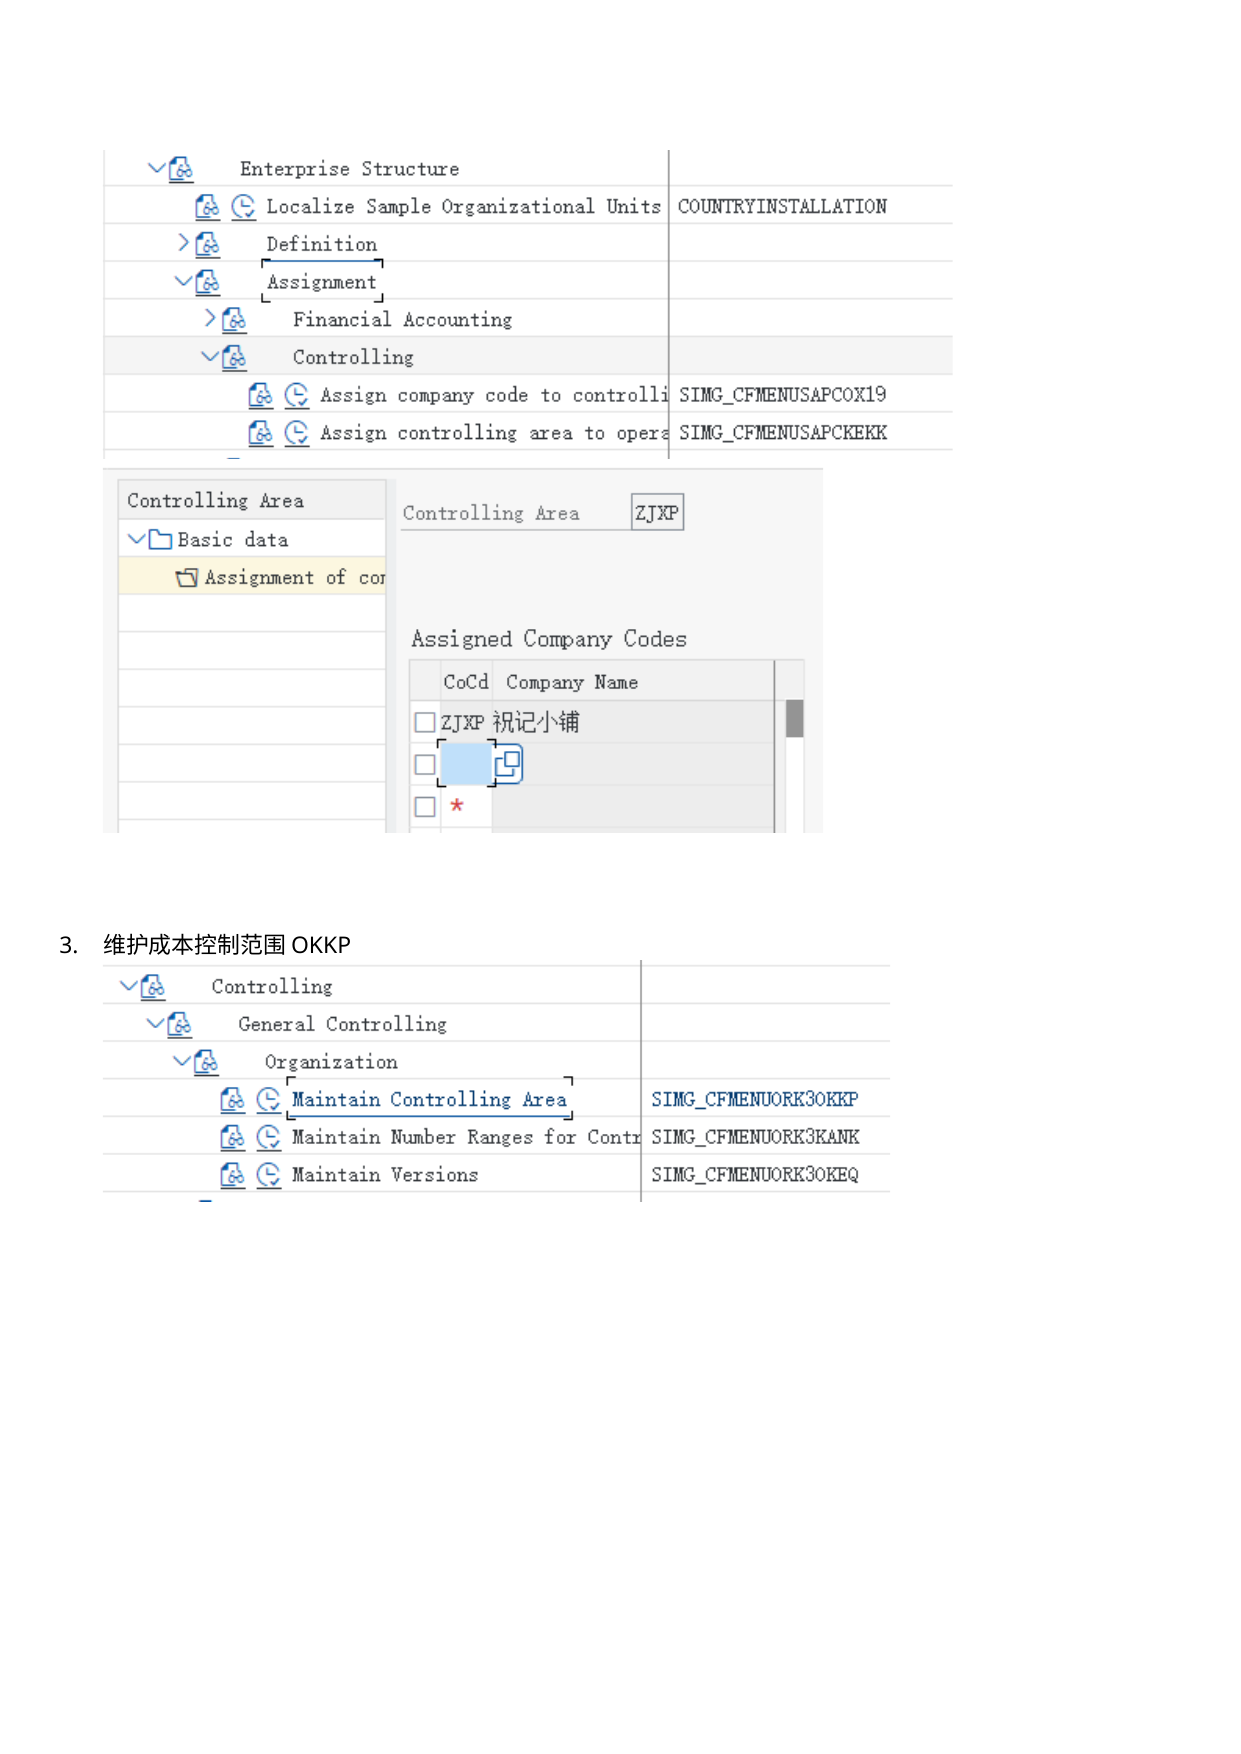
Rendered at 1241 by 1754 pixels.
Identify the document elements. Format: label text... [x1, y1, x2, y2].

picture [102, 150, 953, 833]
picture [102, 960, 891, 1202]
list 维护成本控制范围OKKP [59, 927, 1181, 960]
